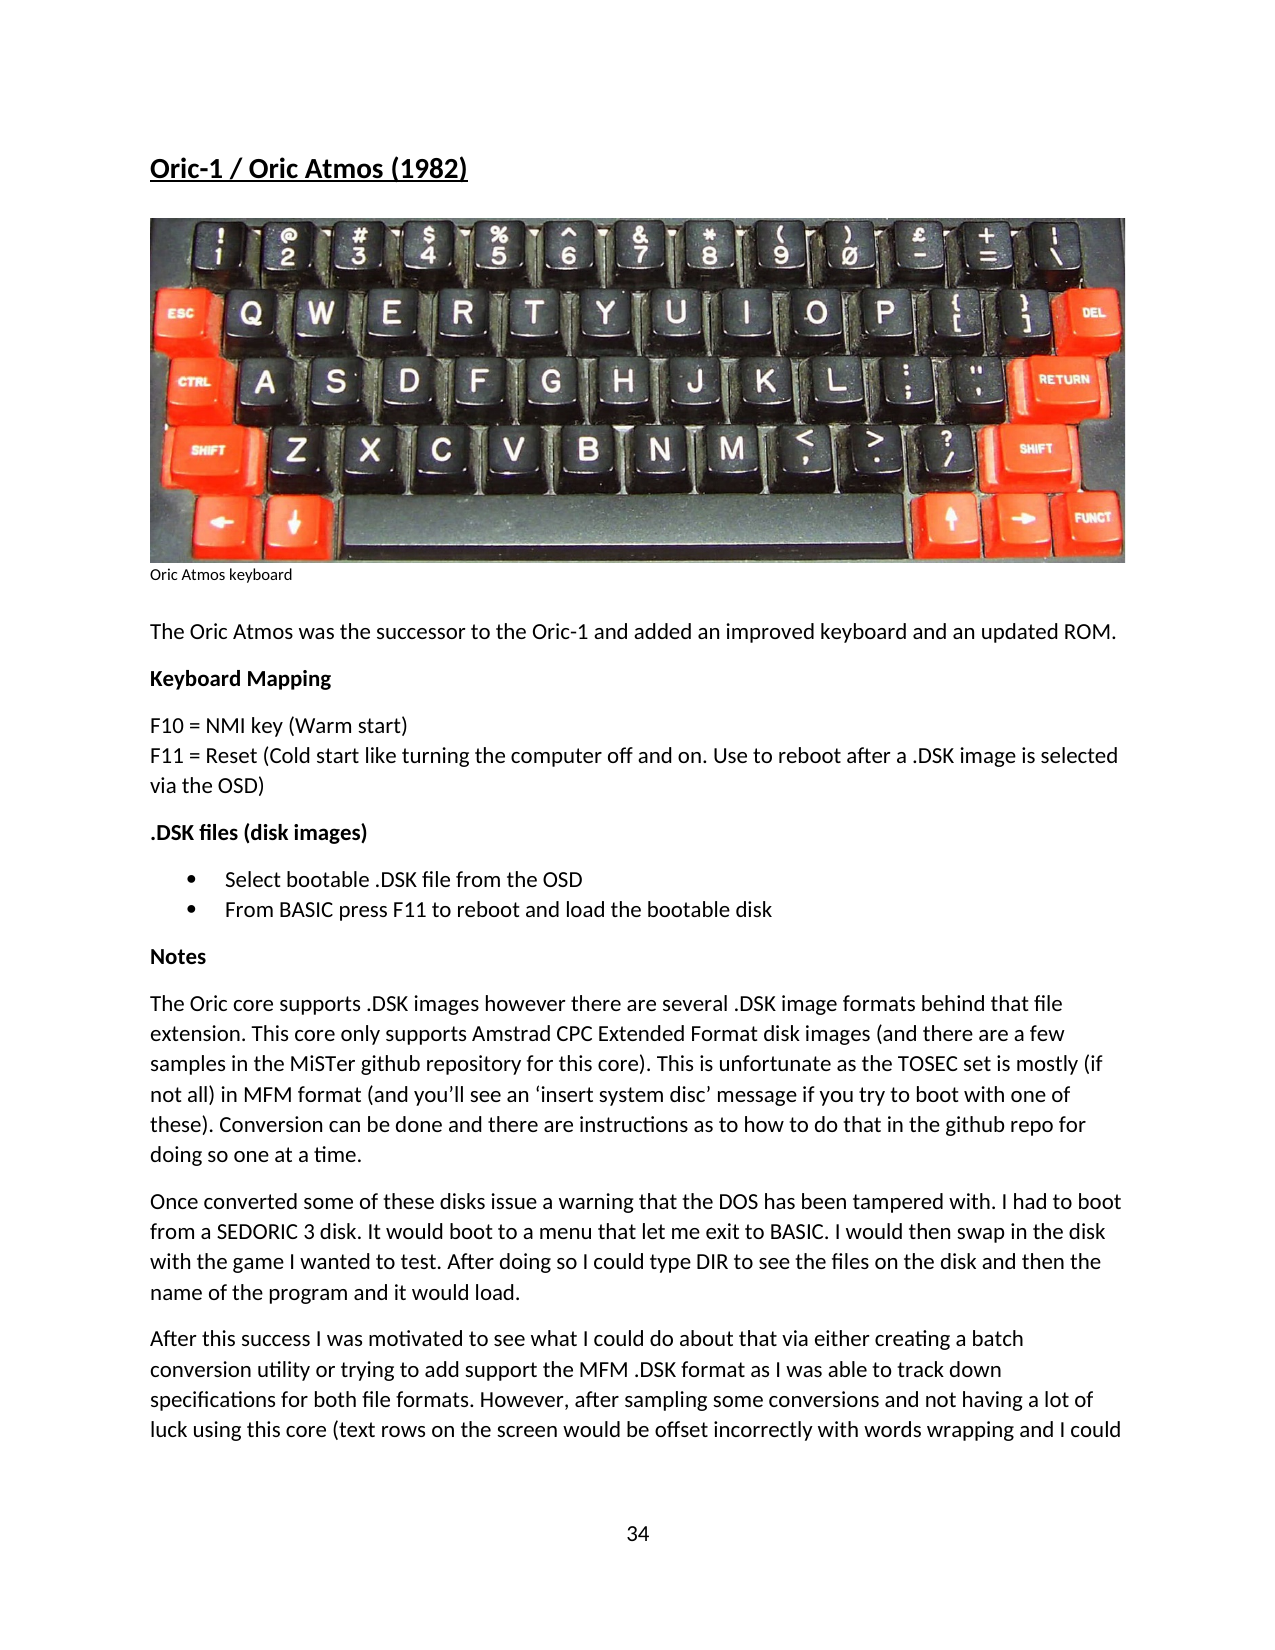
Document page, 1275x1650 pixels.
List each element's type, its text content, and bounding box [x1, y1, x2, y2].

text Once converted some of these disks issue a warning that the DOS has been tampered with. I had to boot from a SEDORIC 3 disk. It would boot to a menu that let me exit to BASIC. I would then swap in the disk with the game I wanted to test. After doing so I could type DIR to see the files on the disk and then the name of the program and it would load. [150, 1187, 1125, 1306]
text Oric-1 / Oric Atmos (1982) Oric Atmos keyboard The Oric Atmos was the successor to the Oric-1 and added an improved keyboard and an updated ROM. [150, 150, 1125, 218]
text The Oric core supports .DSK images however there are several .DSK image formats behind that file extension. This core only supports Amstrad CPC Extended Format disk images (and there are a few samples in the MiSTer github repository for this core). This is unfortunate as the TOSEC set is mostly (if not all) in MFM format (and you’ll see an ‘insert system disc’ message if you try to boot with one of these). Conversion can be done and there are instructions as to how to do that in the github repo for doing so one at a time. [150, 989, 1125, 1168]
text .DSK files (disk images) [150, 818, 1125, 846]
text Oric-1 / Oric Atmos (1982) Oric Atmos keyboard The Oric Atmos was the successor to the Oric-1 and added an improved keyboard and an updated ROM. [150, 563, 1125, 645]
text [150, 1324, 1125, 1443]
picture [150, 218, 1125, 563]
text Notes [150, 942, 1125, 970]
list From BASIC press F11 to reboot and load the bootable disk [187, 895, 1125, 923]
list Select bootable .DSK file from the OSD [187, 865, 1125, 893]
text F10 = NMI key (Warm start) F11 = Reset (Cold start like turning the computer off and on. Use to reboot after a .DSK image is selected via the OSD) [150, 711, 1125, 799]
text Keyboard Mapping [150, 664, 1125, 692]
